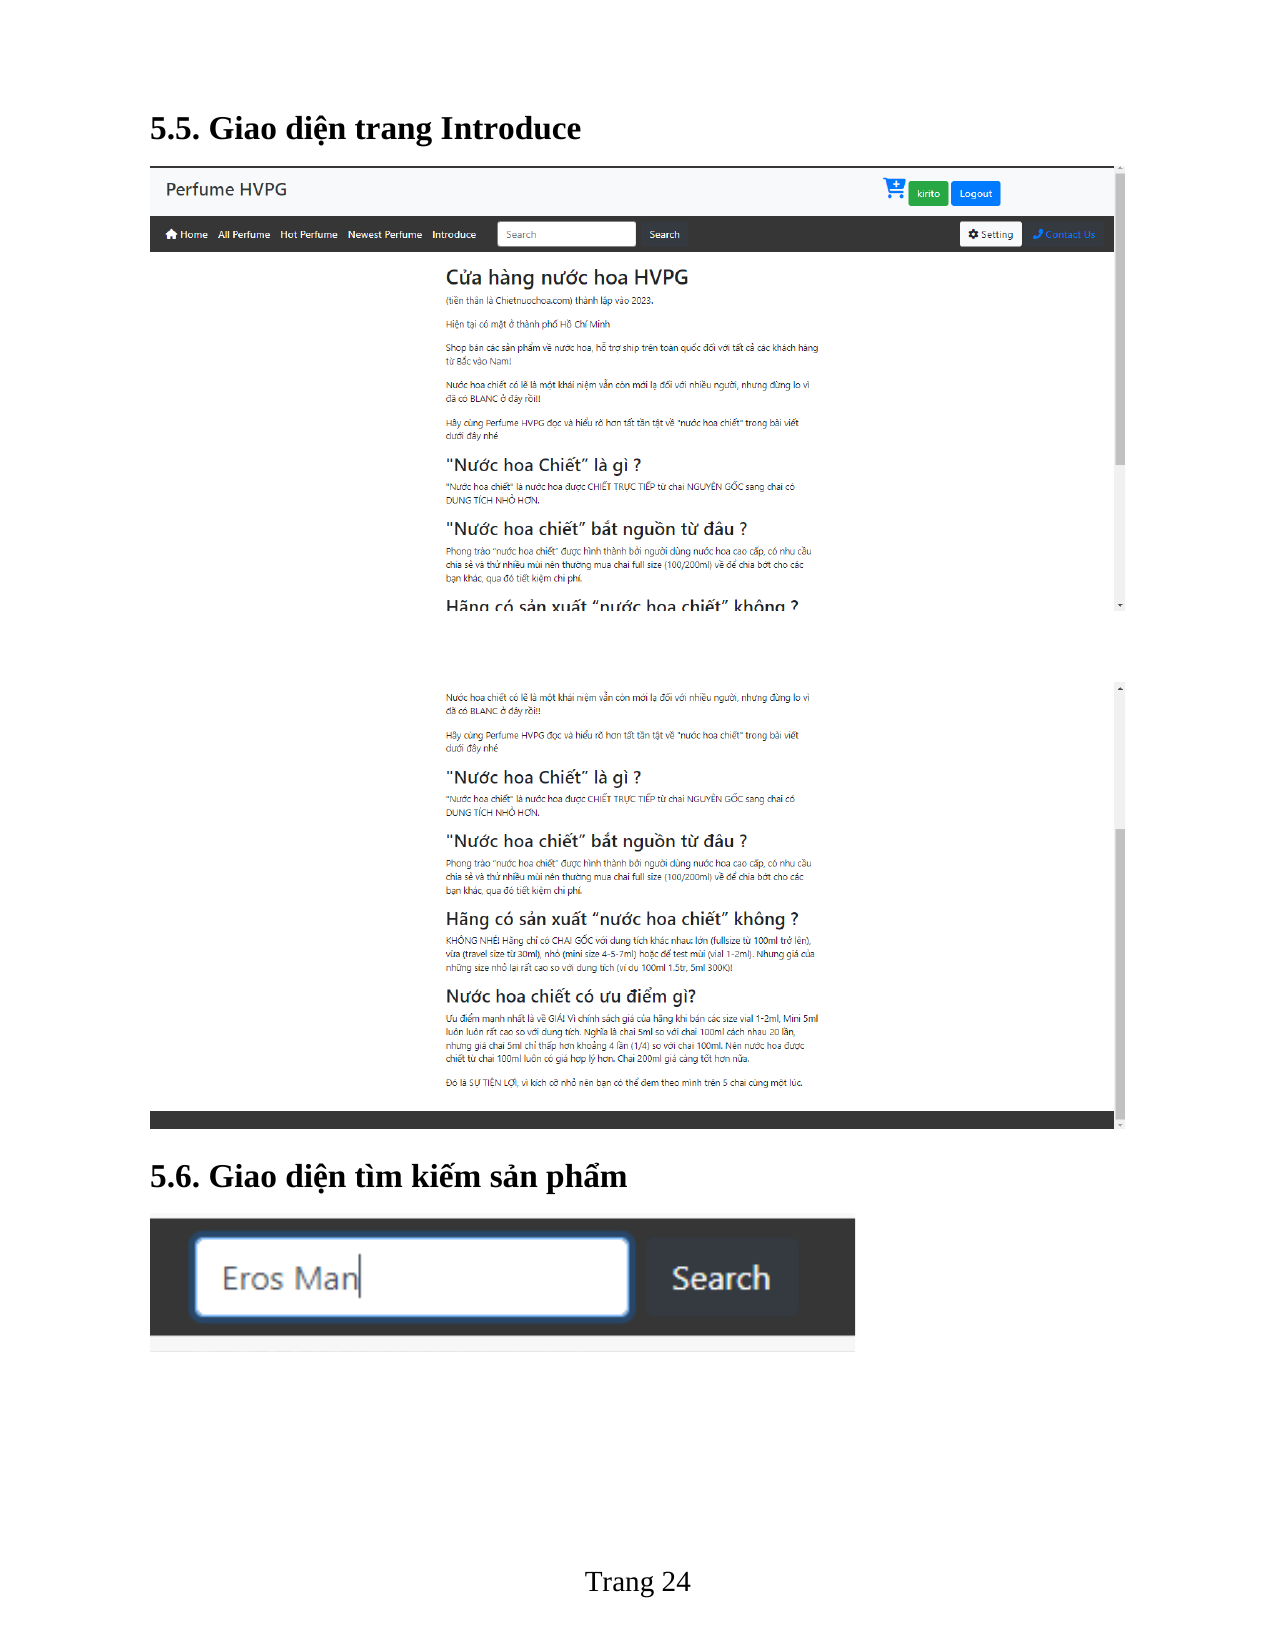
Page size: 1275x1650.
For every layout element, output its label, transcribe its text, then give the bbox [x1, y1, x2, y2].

subtitle 5.5. Giao diện trang Introduce [150, 108, 1125, 147]
subtitle 5.6. Giao diện tìm kiếm sản phẩm [150, 1156, 1125, 1195]
picture [150, 166, 1125, 611]
picture [150, 1213, 855, 1352]
picture [150, 682, 1125, 1129]
